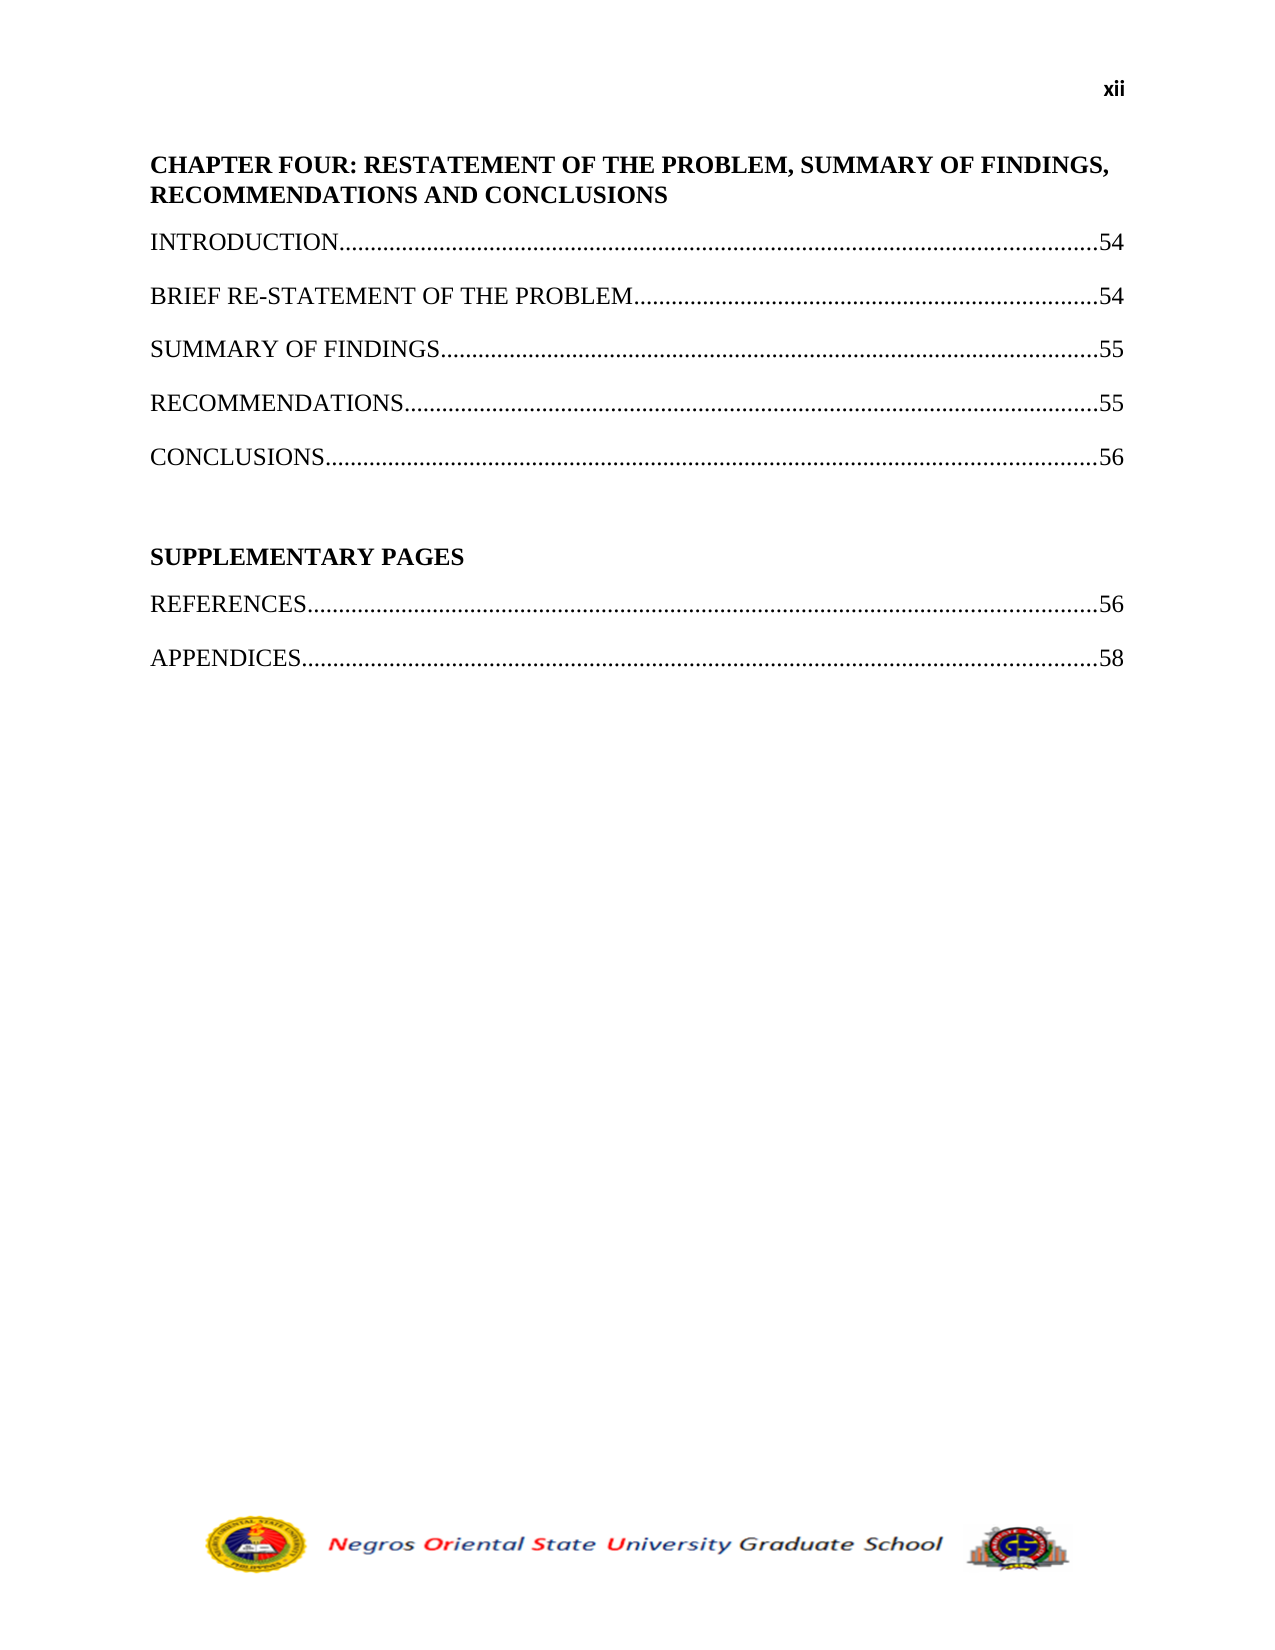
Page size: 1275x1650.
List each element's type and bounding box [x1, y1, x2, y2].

picture [202, 1513, 1073, 1577]
